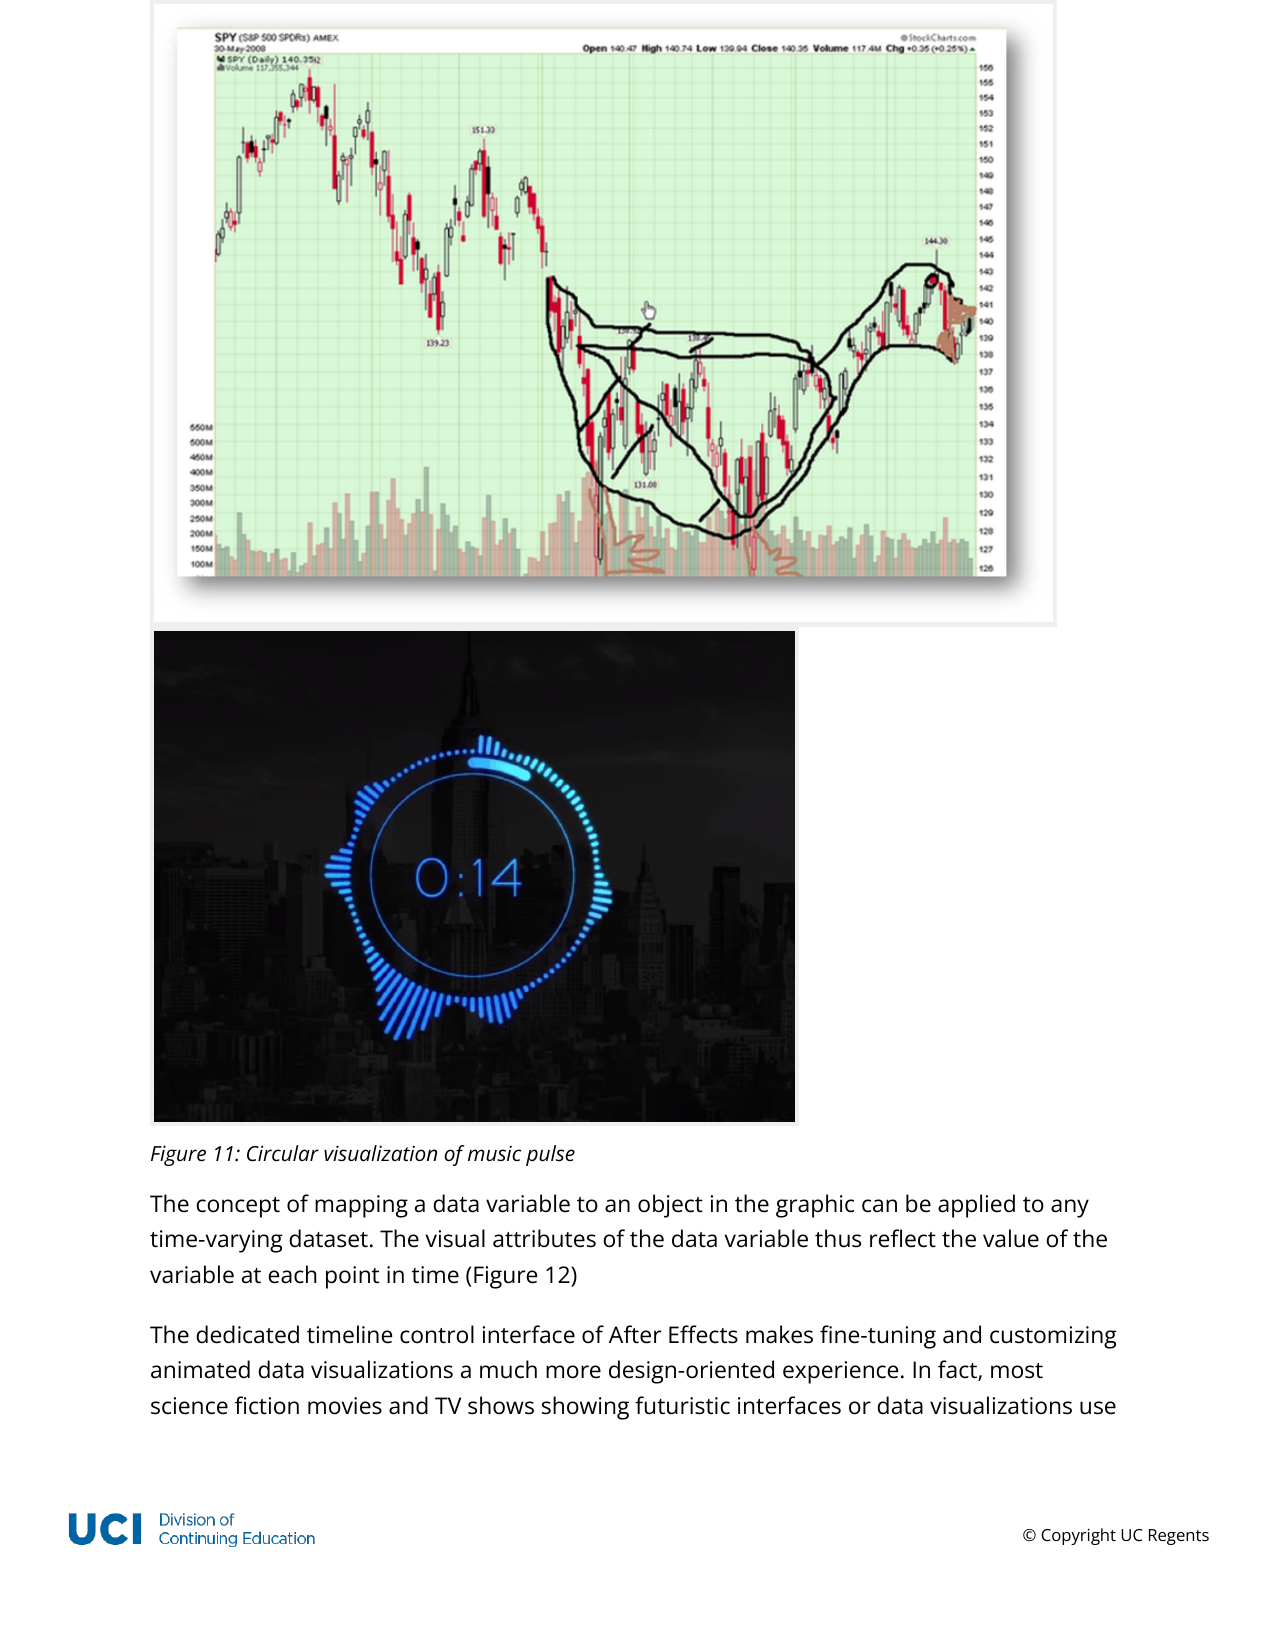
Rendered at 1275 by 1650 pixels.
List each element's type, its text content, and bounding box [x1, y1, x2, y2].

picture [68, 1512, 317, 1547]
text The dedicated timeline control interface of After Effects makes fine-tuning and customizing animated data visualizations a much more design-oriented experience. In fact, most science fiction movies and TV shows showing futuristic interfaces or data visualizations use After Effects (or similar programs) to create a vision for the future of visualization. And yet, it is possible to create those futuristic, animated visualizations today (Figure 13). [150, 1319, 1125, 1421]
text Figure 11: Circular visualization of music pulse [150, 1139, 1125, 1167]
text The concept of mapping a data variable to an object in the graphic can be applied to any time-varying dataset. The visual attributes of the data variable thus reflect the value of the variable at each point in time (Figure 12) [150, 1188, 1125, 1290]
picture [154, 631, 795, 1122]
picture [154, 4, 1053, 622]
